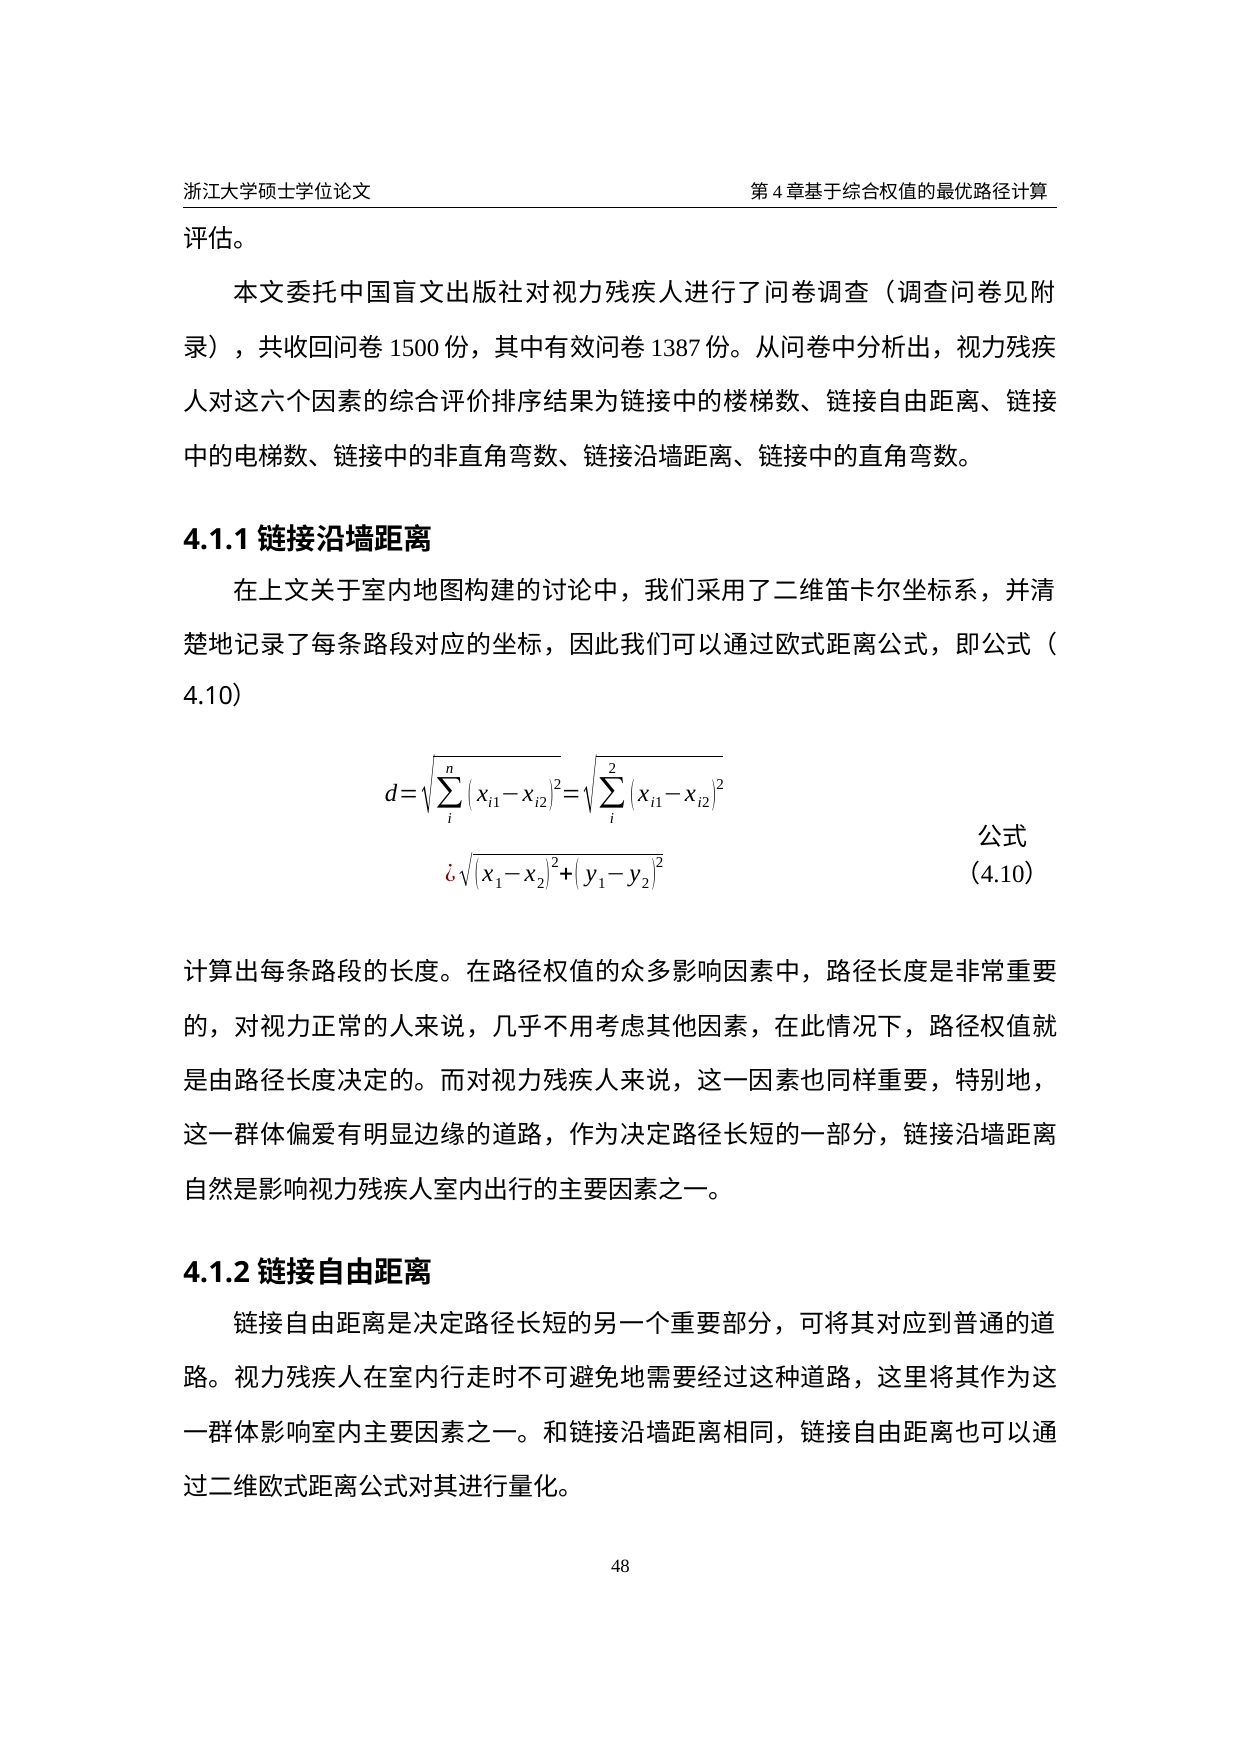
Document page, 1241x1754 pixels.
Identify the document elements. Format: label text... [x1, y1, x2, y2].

text 计算出每条路段的长度。在路径权值的众多影响因素中，路径长度是非常重要的，对视力正常的人来说，几乎不用考虑其他因素，在此情况下，路径权值就是由路径长度决定的。而对视力残疾人来说，这一因素也同样重要，特别地，这一群体偏爱有明显边缘的道路，作为决定路径长短的一部分，链接沿墙距离自然是影响视力残疾人室内出行的主要因素之一。 [183, 952, 1057, 1205]
text 本文委托中国盲文出版社对视力残疾人进行了问卷调查（调查问卷见附录），共收回问卷1500份，其中有效问卷1387份。从问卷中分析出，视力残疾人对这六个因素的综合评价排序结果为链接中的楼梯数、链接自由距离、链接中的电梯数、链接中的非直角弯数、链接沿墙距离、链接中的直角弯数。 [183, 273, 1057, 472]
subtitle 链接自由距离 [183, 1248, 1057, 1291]
text 链接自由距离是决定路径长短的另一个重要部分，可将其对应到普通的道路。视力残疾人在室内行走时不可避免地需要经过这种道路，这里将其作为这一群体影响室内主要因素之一。和链接沿墙距离相同，链接自由距离也可以通过二维欧式距离公式对其进行量化。 [183, 1303, 1057, 1503]
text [183, 218, 1057, 255]
table_header [172, 730, 936, 952]
subtitle 链接沿墙距离 [183, 515, 1057, 558]
